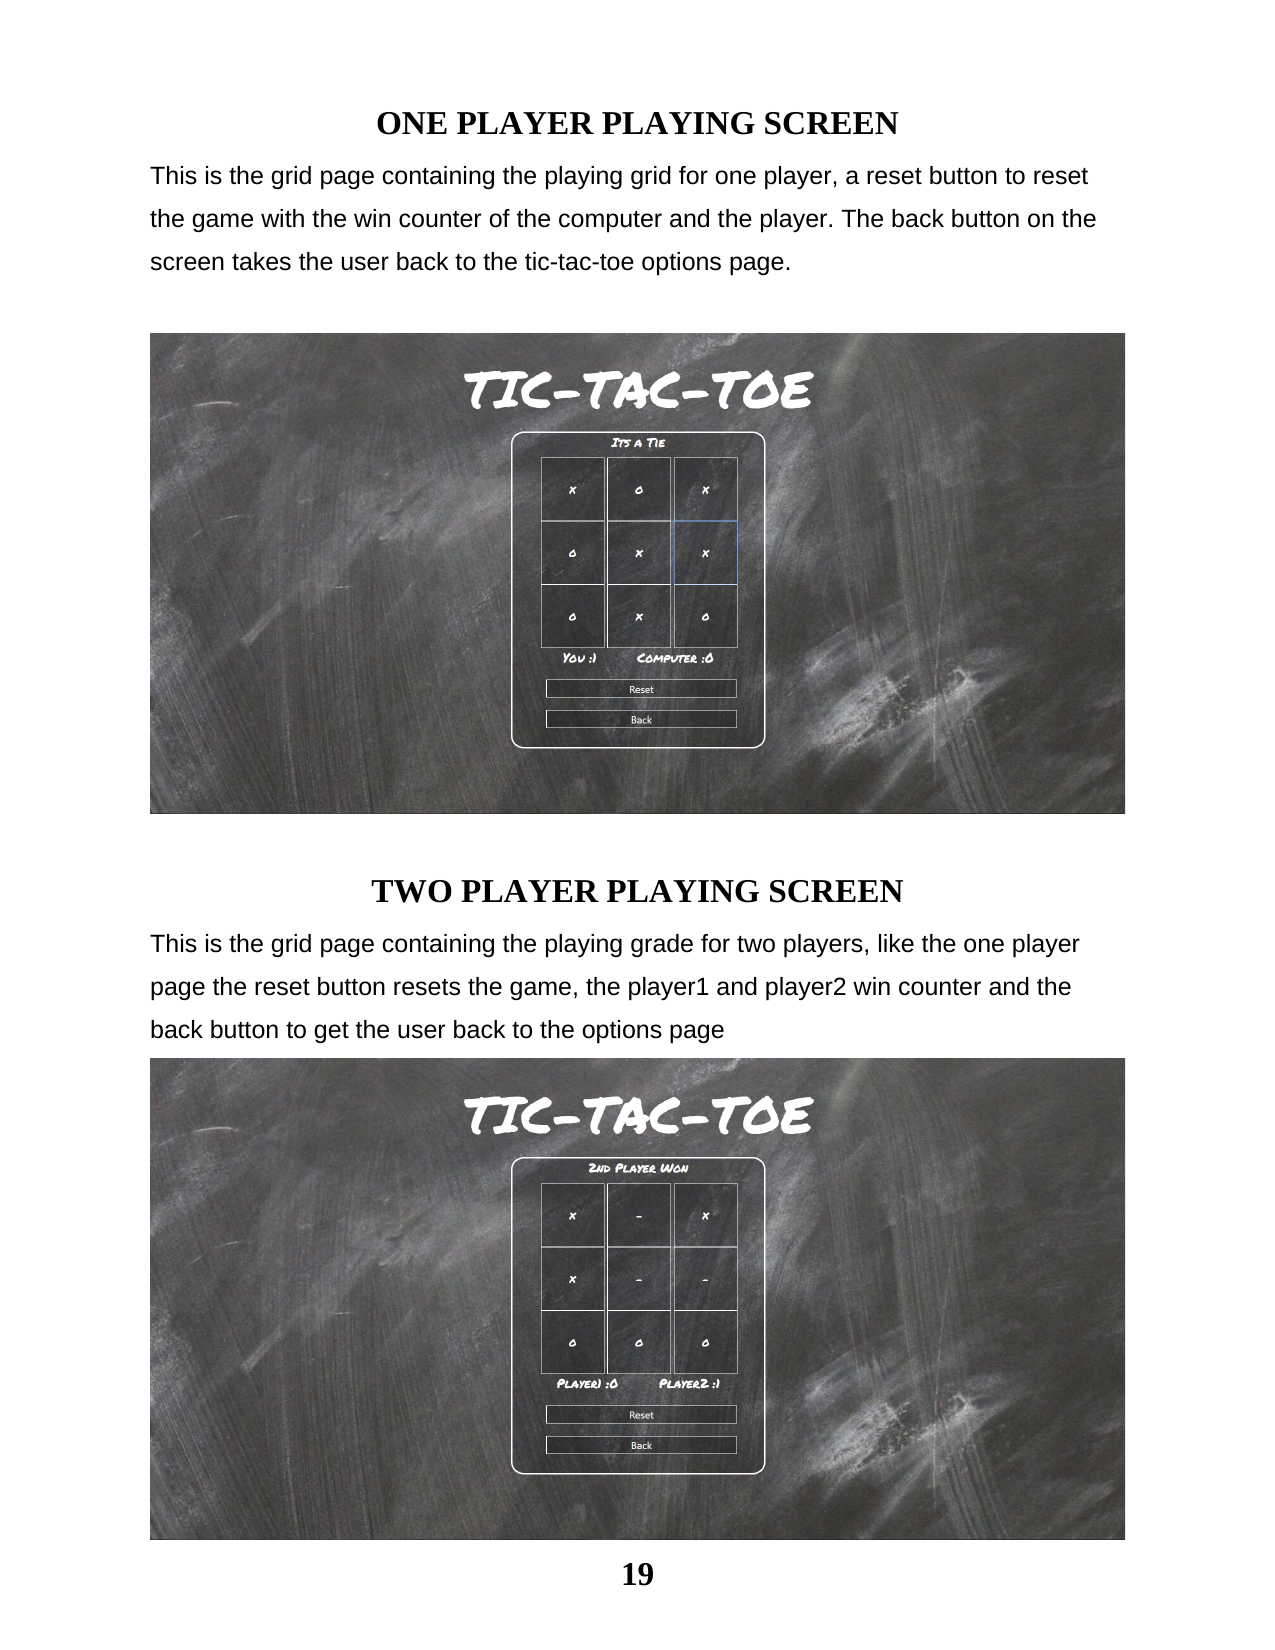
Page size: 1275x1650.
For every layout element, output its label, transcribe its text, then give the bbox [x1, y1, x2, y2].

text This is the grid page containing the playing grid for one player, a reset button to reset the game with the win counter of the computer and the player. The back button on the screen takes the user back to the tic-tac-toe options page. [150, 161, 1125, 276]
text TWO PLAYER PLAYING SCREEN [150, 872, 1125, 910]
text This is the grid page containing the playing grade for two players, like the one player page the reset button resets the game, the player1 and player2 win counter and the back button to get the user back to the options page [150, 929, 1125, 1044]
picture [150, 1058, 1125, 1540]
picture [150, 333, 1125, 814]
text ONE PLAYER PLAYING SCREEN [150, 103, 1125, 141]
text 19 [150, 1554, 1125, 1593]
